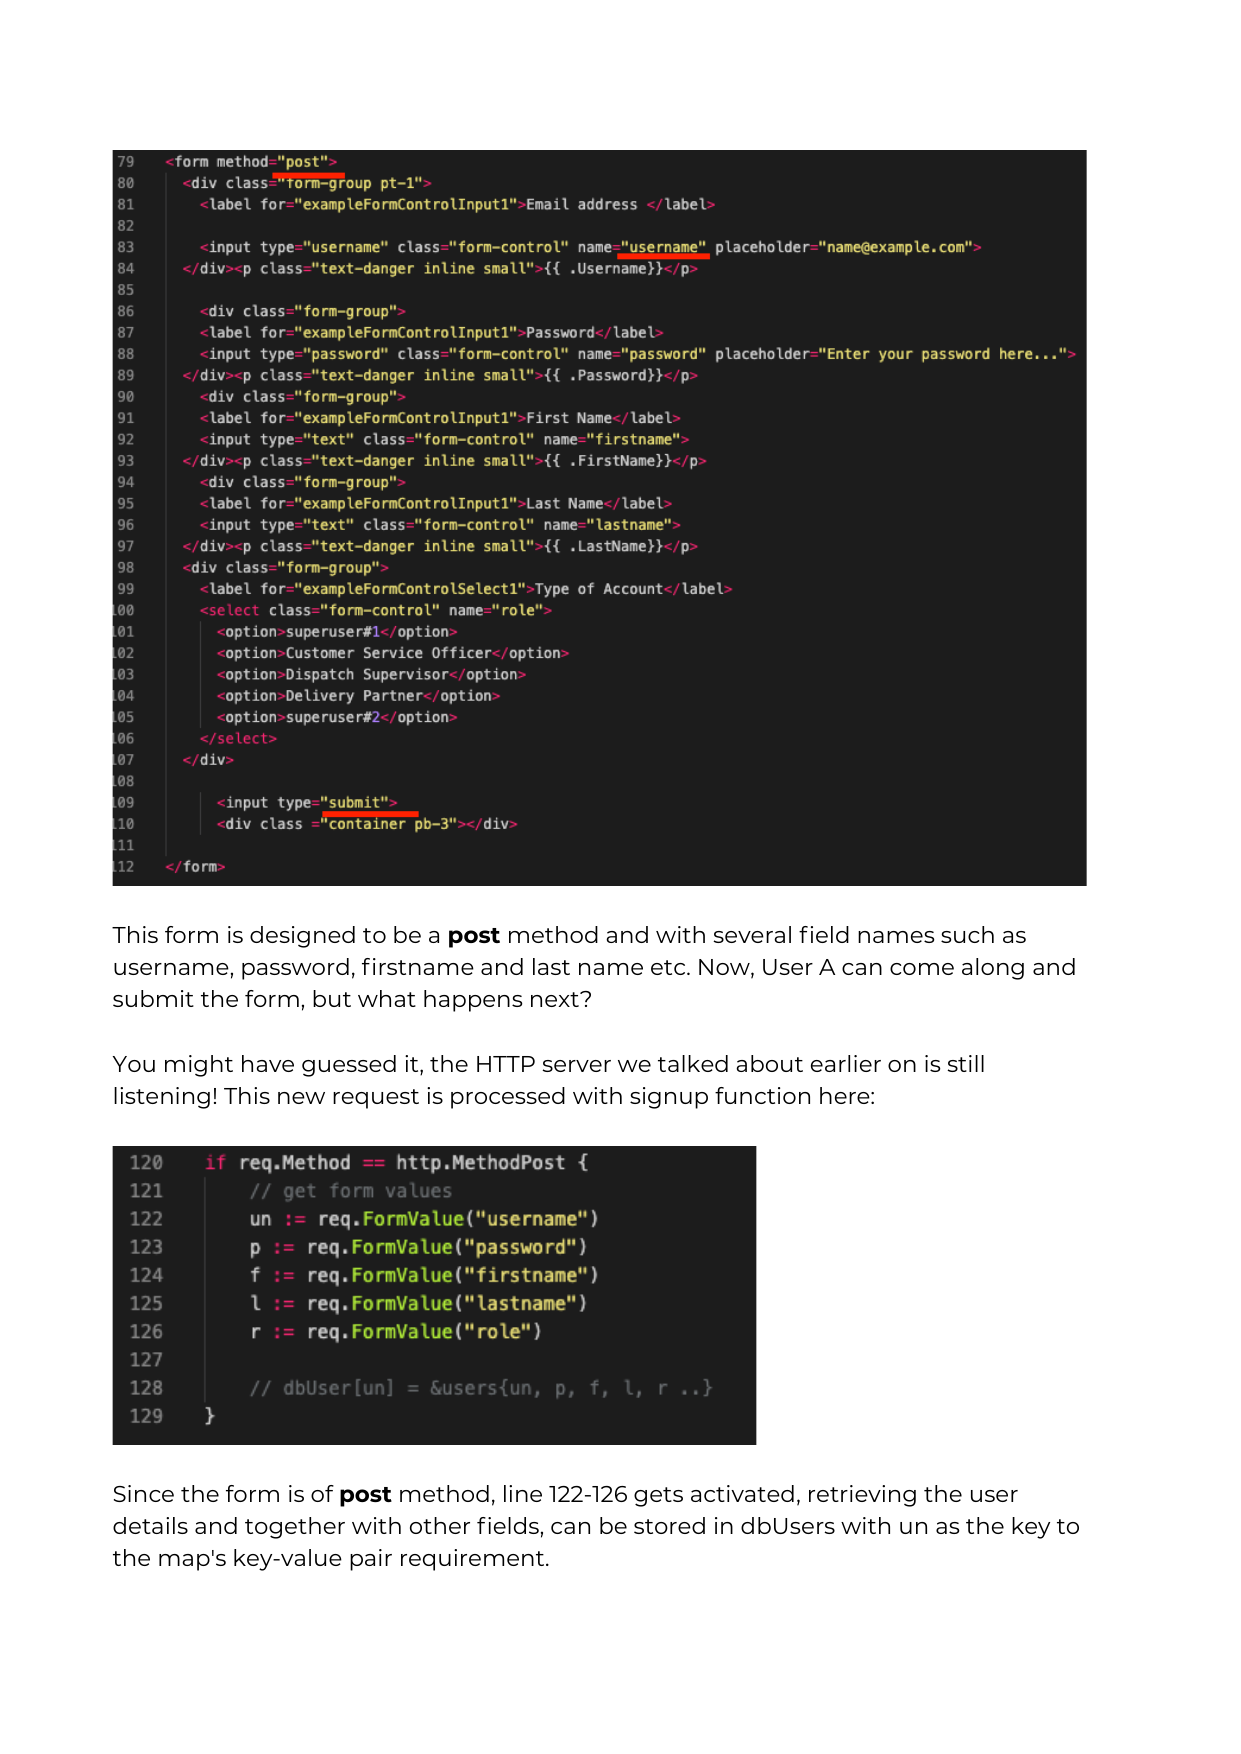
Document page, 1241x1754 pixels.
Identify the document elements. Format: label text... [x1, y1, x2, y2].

text This form is designed to be a post method and with several field names such as username, password, firstname and last name etc. Now, User A can come along and submit the form, but what happens next? [112, 922, 1090, 1014]
picture [112, 1146, 757, 1445]
text Since the form is of post method, line 122-126 gets activated, retrieving the user details and together with other fields, can be stored in dbUsers with un as the key to the map's key-value pair requirement. [112, 1481, 1090, 1573]
picture [112, 150, 1087, 886]
text You might have guessed it, the HTTP server we talked about earlier on is still listening! This new request is processed with signup function here: [112, 1050, 1090, 1110]
